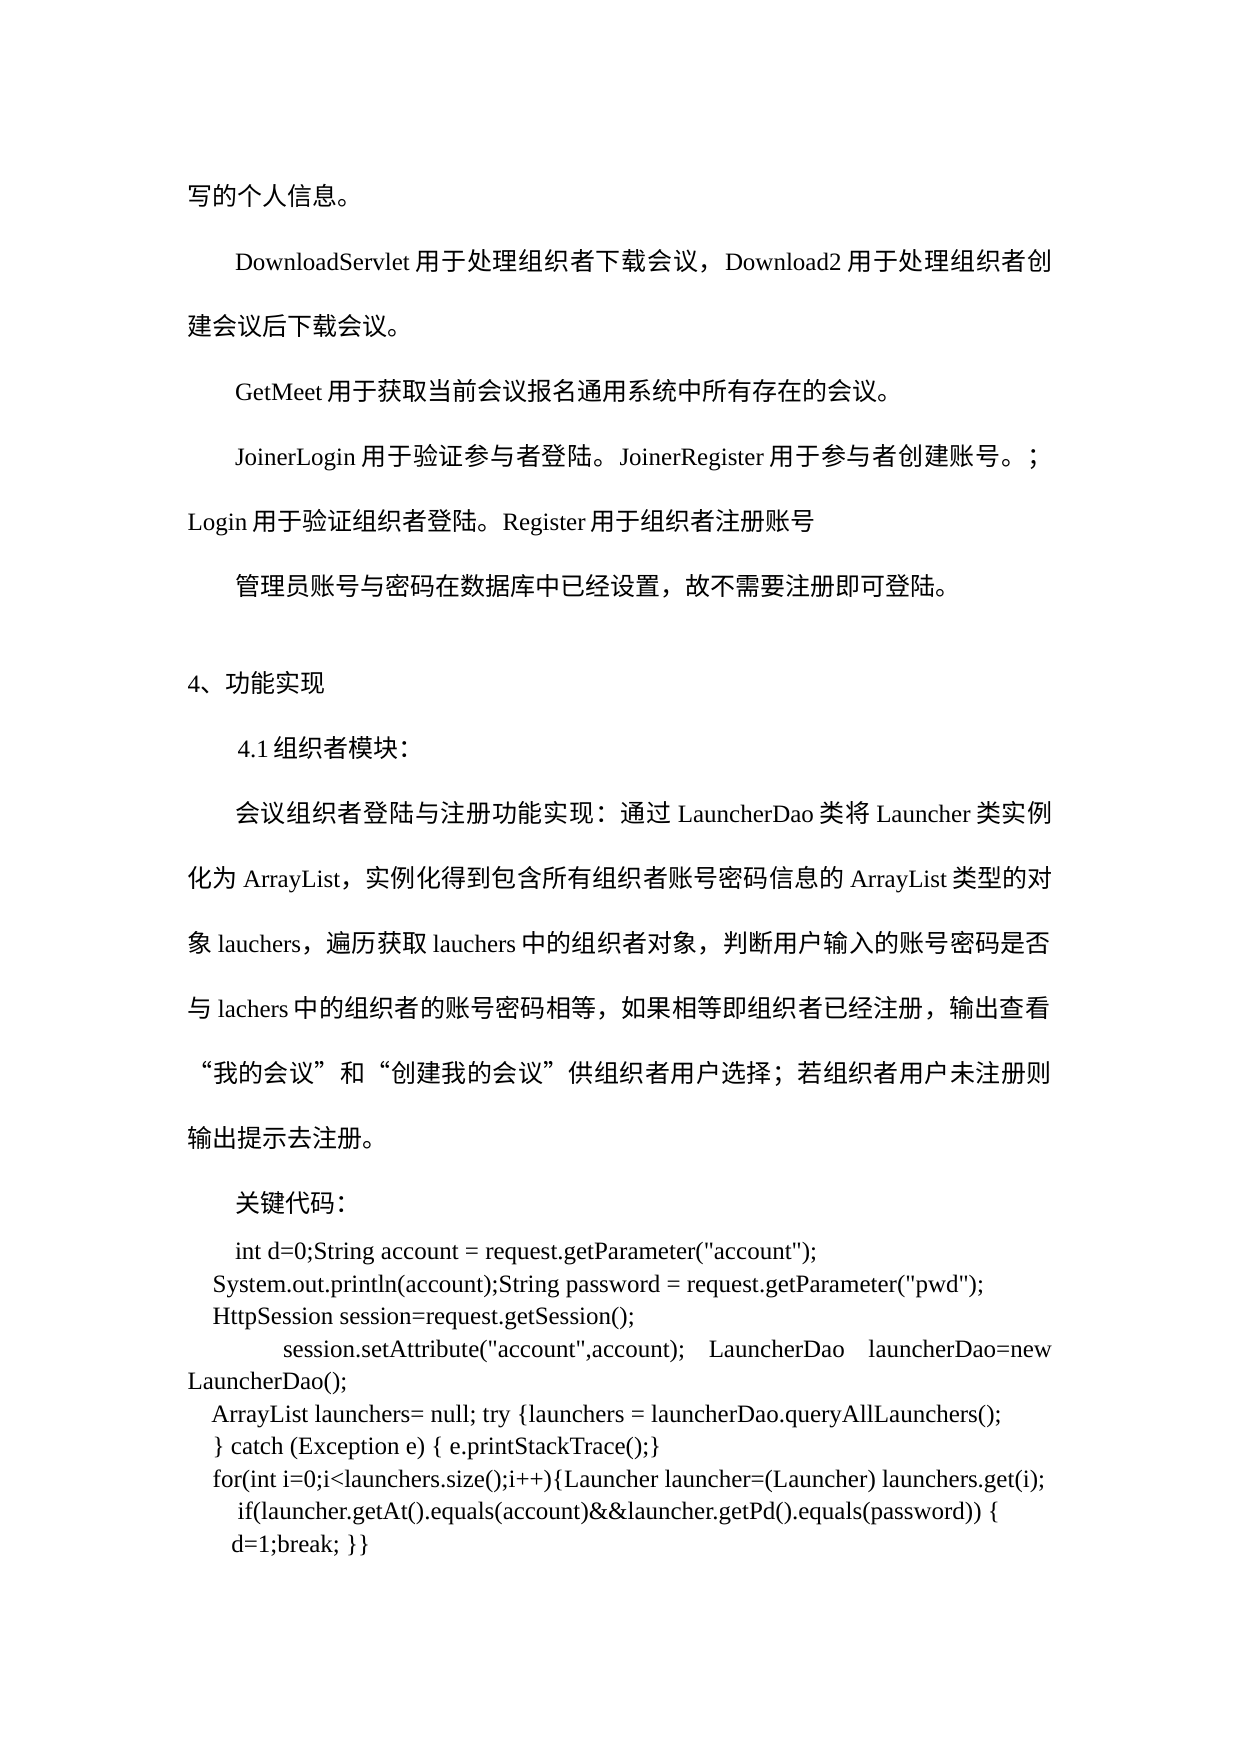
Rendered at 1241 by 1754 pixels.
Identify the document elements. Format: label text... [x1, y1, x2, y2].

text 会议组织者登陆与注册功能实现：通过LauncherDao类将Launcher类实例化为ArrayList，实例化得到包含所有组织者账号密码信息的ArrayList类型的对象lauchers，遍历获取lauchers中的组织者对象，判断用户输入的账号密码是否与lachers中的组织者的账号密码相等，如果相等即组织者已经注册，输出查看“我的会议”和“创建我的会议”供组织者用户选择；若组织者用户未注册则输出提示去注册。 [187, 779, 1053, 1169]
text JoinerLogin用于验证参与者登陆。JoinerRegister用于参与者创建账号。；Login用于验证组织者登陆。Register用于组织者注册账号 [187, 422, 1053, 552]
text 关键代码： [187, 1169, 1053, 1234]
text DownloadServlet用于处理组织者下载会议，Download2用于处理组织者创建会议后下载会议。 [187, 227, 1053, 357]
text 4、功能实现 [187, 649, 1053, 714]
text GetMeet用于获取当前会议报名通用系统中所有存在的会议。 [187, 357, 1053, 422]
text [187, 162, 1053, 227]
text 管理员账号与密码在数据库中已经设置，故不需要注册即可登陆。 [187, 552, 1053, 617]
text 4.1组织者模块： [187, 714, 1053, 779]
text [187, 1234, 1053, 1559]
